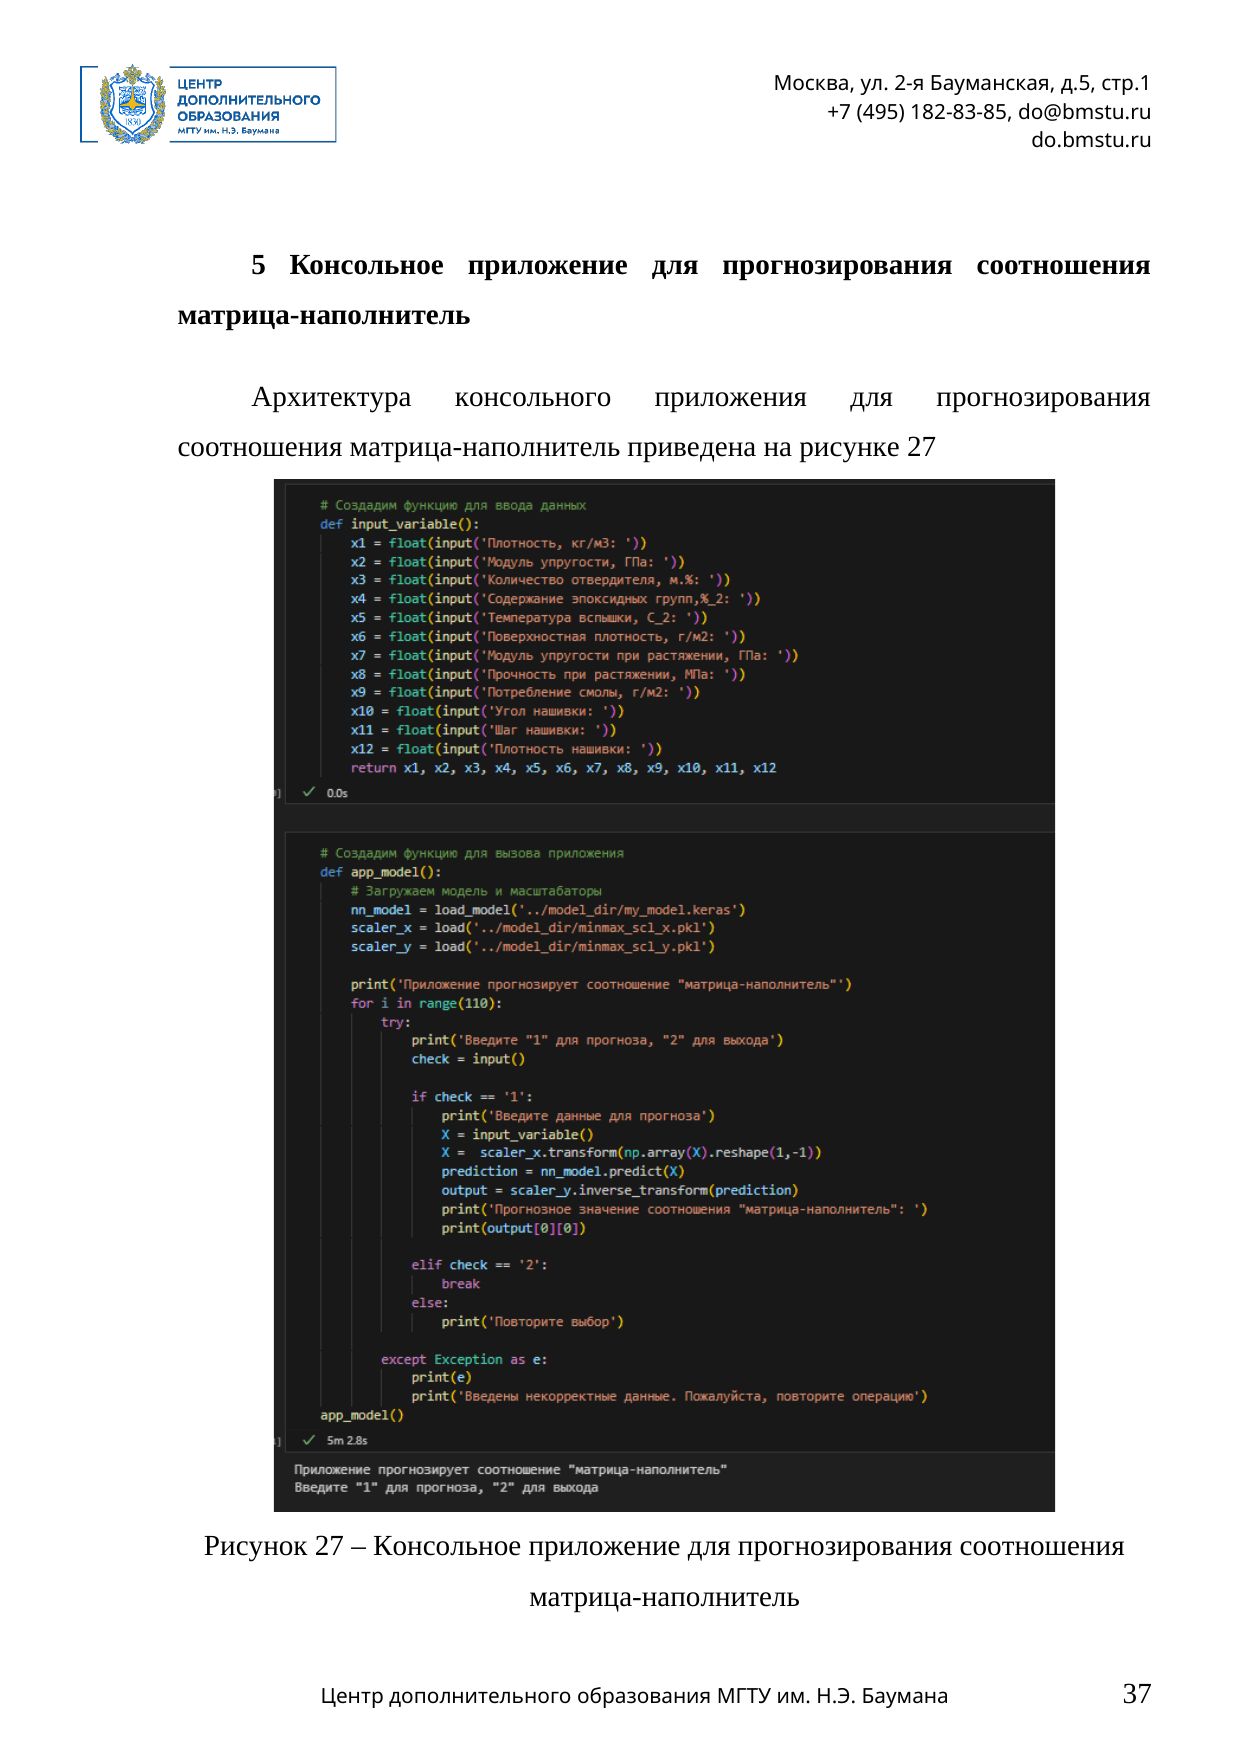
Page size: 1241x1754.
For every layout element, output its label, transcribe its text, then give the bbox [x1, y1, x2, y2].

text Архитектура консольного приложения для прогнозирования соотношения матрица-наполнитель приведена на рисунке 27 [177, 379, 1152, 463]
picture [80, 64, 337, 144]
picture [273, 479, 1055, 1512]
text 5 Консольное приложение для прогнозирования соотношения матрица-наполнитель [177, 247, 1152, 331]
text Рисунок 27 – Консольное приложение для прогнозирования соотношения матрица-наполнитель [177, 1528, 1152, 1612]
